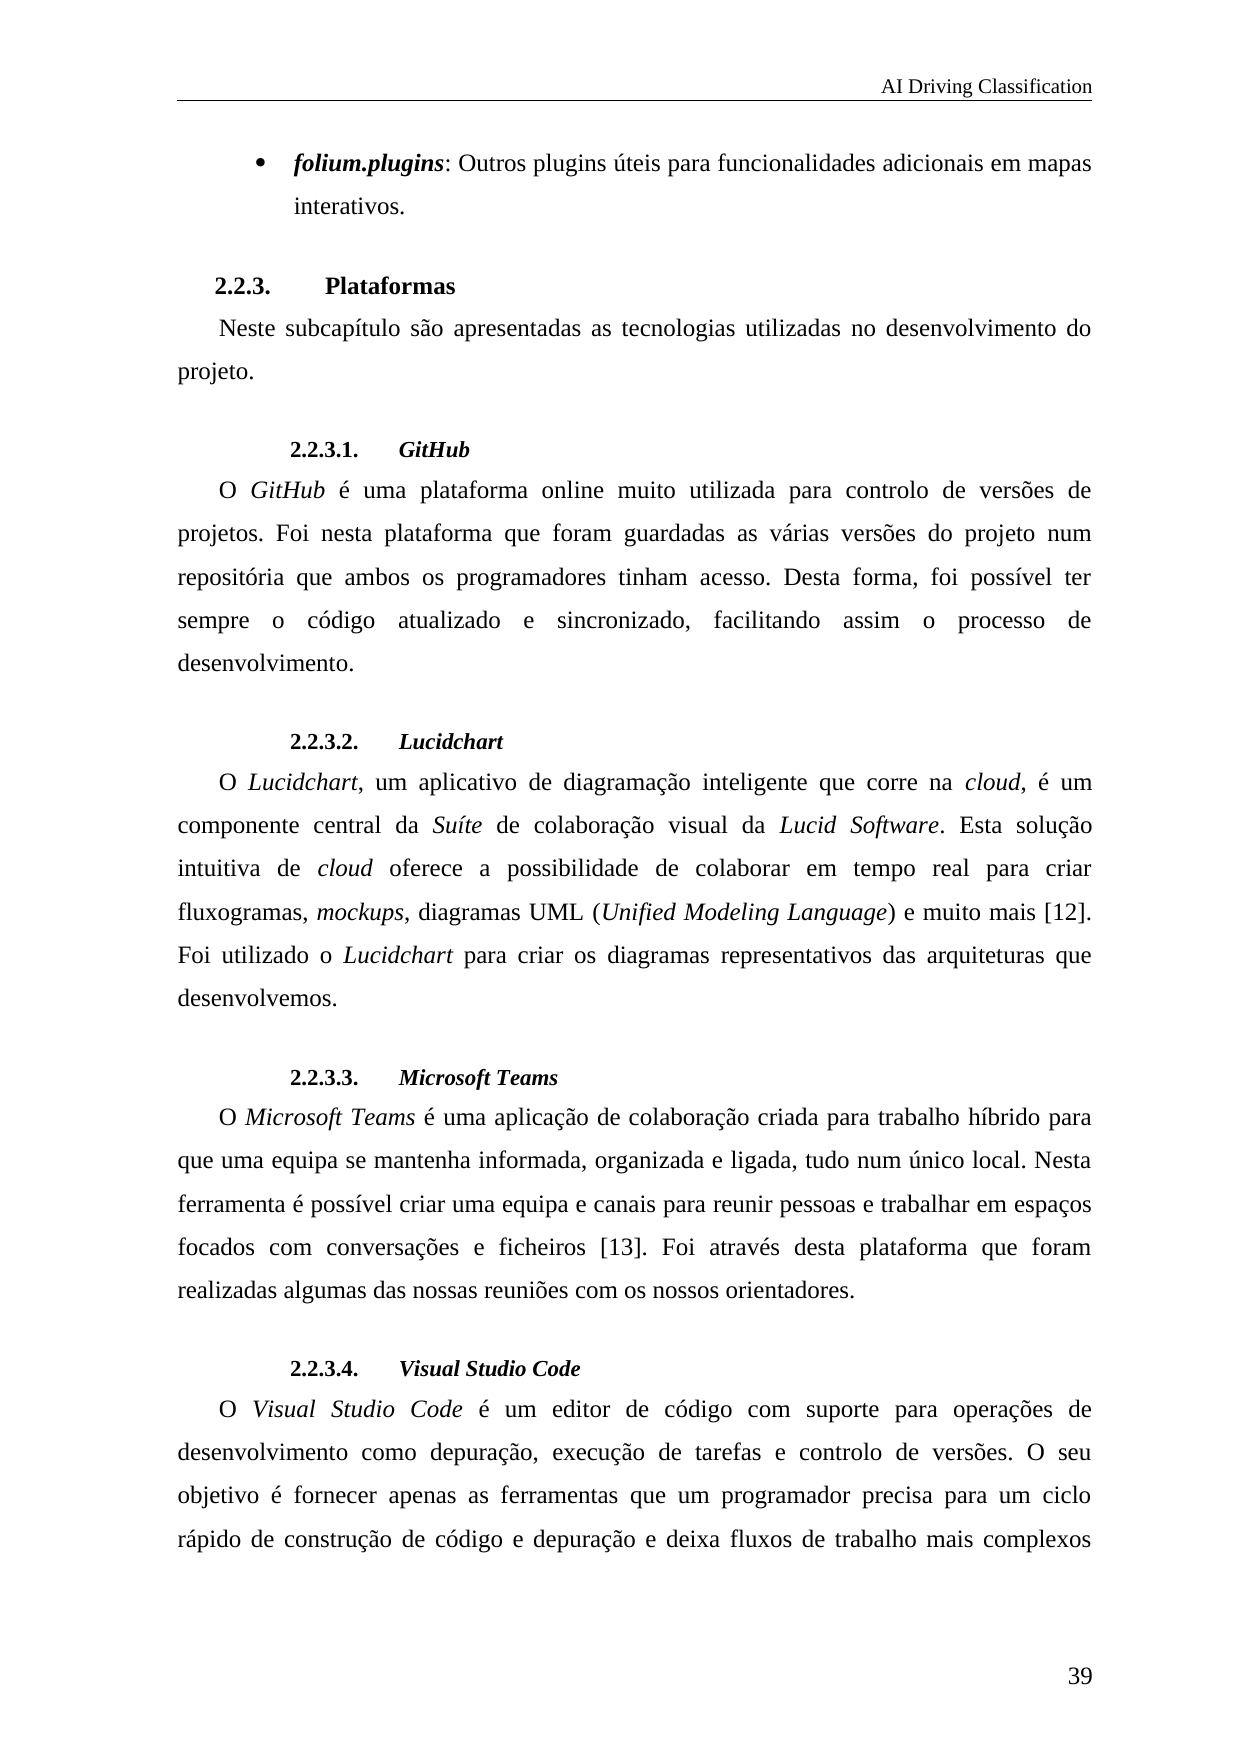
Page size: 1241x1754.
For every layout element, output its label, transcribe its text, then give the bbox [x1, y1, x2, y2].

text Neste subcapítulo são apresentadas as tecnologias utilizadas no desenvolvimento do projeto. [177, 313, 1092, 384]
text O Microsoft Teams é uma aplicação de colaboração criada para trabalho híbrido para que uma equipa se mantenha informada, organizada e ligada, tudo num único local. Nesta ferramenta é possível criar uma equipa e canais para reunir pessoas e trabalhar em espaços focados com conversações e ficheiros [13]. Foi através desta plataforma que foram realizadas algumas das nossas reuniões com os nossos orientadores. [177, 1102, 1092, 1304]
subtitle Lucidchart [290, 728, 1092, 755]
list folium.plugins: Outros plugins úteis para funcionalidades adicionais em mapas interativos. [256, 148, 1092, 219]
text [177, 1394, 1092, 1552]
subtitle GitHub [290, 436, 1092, 463]
subtitle Microsoft Teams [290, 1063, 1092, 1090]
text O GitHub é uma plataforma online muito utilizada para controlo de versões de projetos. Foi nesta plataforma que foram guardadas as várias versões do projeto num repositória que ambos os programadores tinham acesso. Desta forma, foi possível ter sempre o código atualizado e sincronizado, facilitando assim o processo de desenvolvimento. [177, 475, 1092, 677]
subtitle Plataformas [214, 271, 1092, 300]
text O Lucidchart, um aplicativo de diagramação inteligente que corre na cloud, é um componente central da Suíte de colaboração visual da Lucid Software. Esta solução intuitiva de cloud oferece a possibilidade de colaborar em tempo real para criar fluxogramas, mockups, diagramas UML (Unified Modeling Language) e muito mais [12]. Foi utilizado o Lucidchart para criar os diagramas representativos das arquiteturas que desenvolvemos. [177, 767, 1092, 1012]
subtitle Visual Studio Code [290, 1356, 1092, 1382]
